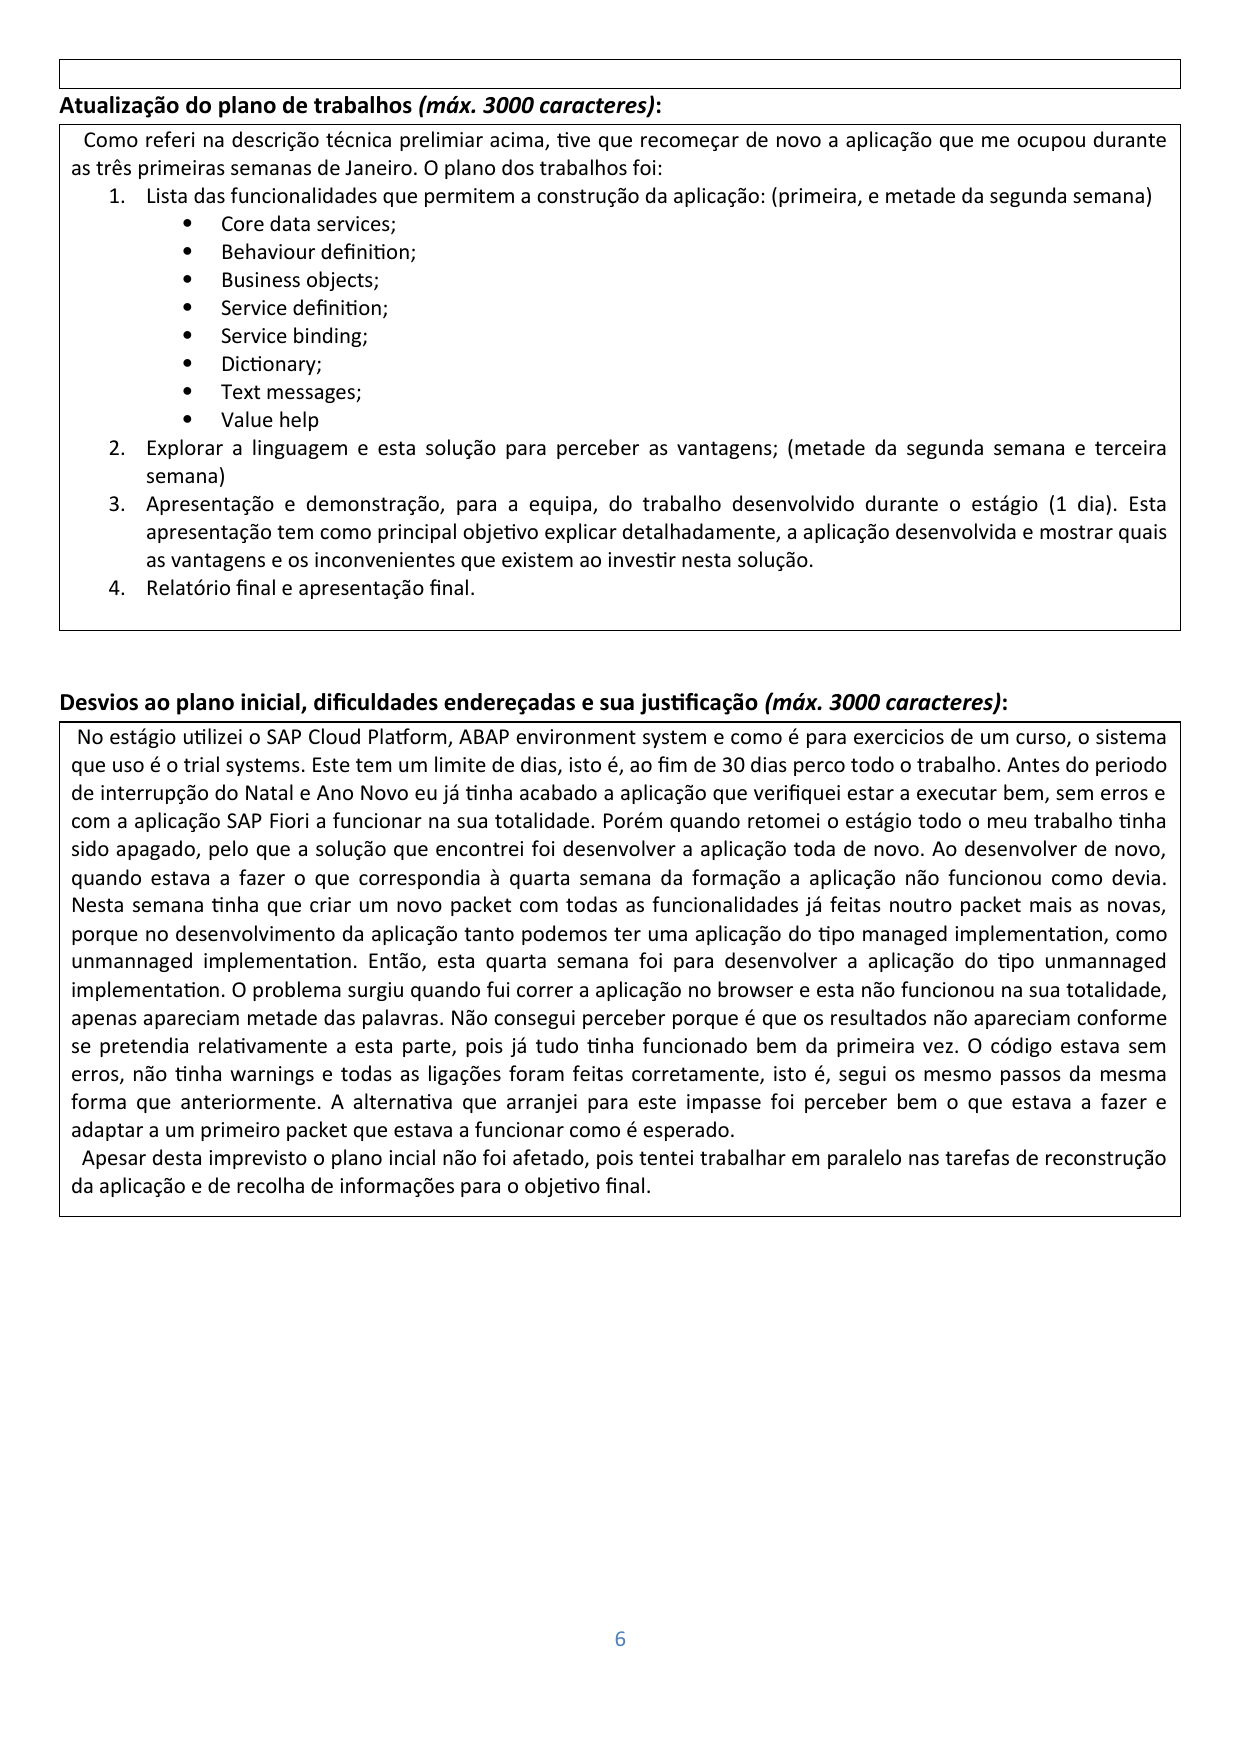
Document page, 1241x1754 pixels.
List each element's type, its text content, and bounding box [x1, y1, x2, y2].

table_header Como referi na descrição técnica prelimiar acima, tive que recomeçar de novo a aplicação que me ocupou durante as três primeiras semanas de Janeiro. O plano dos trabalhos foi: Lista das funcionalidades que permitem a construção da aplicação: (primeira, e metade da segunda semana) Core data services; Behaviour definition; Business objects; Service definition; Service binding; Dictionary; Text messages; Value help Explorar a linguagem e esta solução para perceber as vantagens; (metade da segunda semana e terceira semana) Apresentação e demonstração, para a equipa, do trabalho desenvolvido durante o estágio (1 dia). Esta apresentação tem como principal objetivo explicar detalhadamente, a aplicação desenvolvida e mostrar quais as vantagens e os inconvenientes que existem ao investir nesta solução. Relatório final e apresentação final. [60, 125, 1180, 629]
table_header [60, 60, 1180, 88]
text Atualização do plano de trabalhos (máx. 3000 caracteres): [59, 89, 1181, 120]
table_header No estágio utilizei o SAP Cloud Platform, ABAP environment system e como é para exercicios de um curso, o sistema que uso é o trial systems. Este tem um limite de dias, isto é, ao fim de 30 dias perco todo o trabalho. Antes do periodo de interrupção do Natal e Ano Novo eu já tinha acabado a aplicação que verifiquei estar a executar bem, sem erros e com a aplicação SAP Fiori a funcionar na sua totalidade. Porém quando retomei o estágio todo o meu trabalho tinha sido apagado, pelo que a solução que encontrei foi desenvolver a aplicação toda de novo. Ao desenvolver de novo, quando estava a fazer o que correspondia à quarta semana da formação a aplicação não funcionou como devia. Nesta semana tinha que criar um novo packet com todas as funcionalidades já feitas noutro packet mais as novas, porque no desenvolvimento da aplicação tanto podemos ter uma aplicação do tipo managed implementation, como unmannaged implementation. Então, esta quarta semana foi para desenvolver a aplicação do tipo unmannaged implementation. O problema surgiu quando fui correr a aplicação no browser e esta não funcionou na sua totalidade, apenas apareciam metade das palavras. Não consegui perceber porque é que os resultados não apareciam conforme se pretendia relativamente a esta parte, pois já tudo tinha funcionado bem da primeira vez. O código estava sem erros, não tinha warnings e todas as ligações foram feitas corretamente, isto é, segui os mesmo passos da mesma forma que anteriormente. A alternativa que arranjei para este impasse foi perceber bem o que estava a fazer e adaptar a um primeiro packet que estava a funcionar como é esperado. Apesar desta imprevisto o plano incial não foi afetado, pois tentei trabalhar em paralelo nas tarefas de reconstrução da aplicação e de recolha de informações para o objetivo final. [60, 723, 1180, 1216]
text Desvios ao plano inicial, dificuldades endereçadas e sua justificação (máx. 3000 caracteres): [59, 686, 1181, 717]
